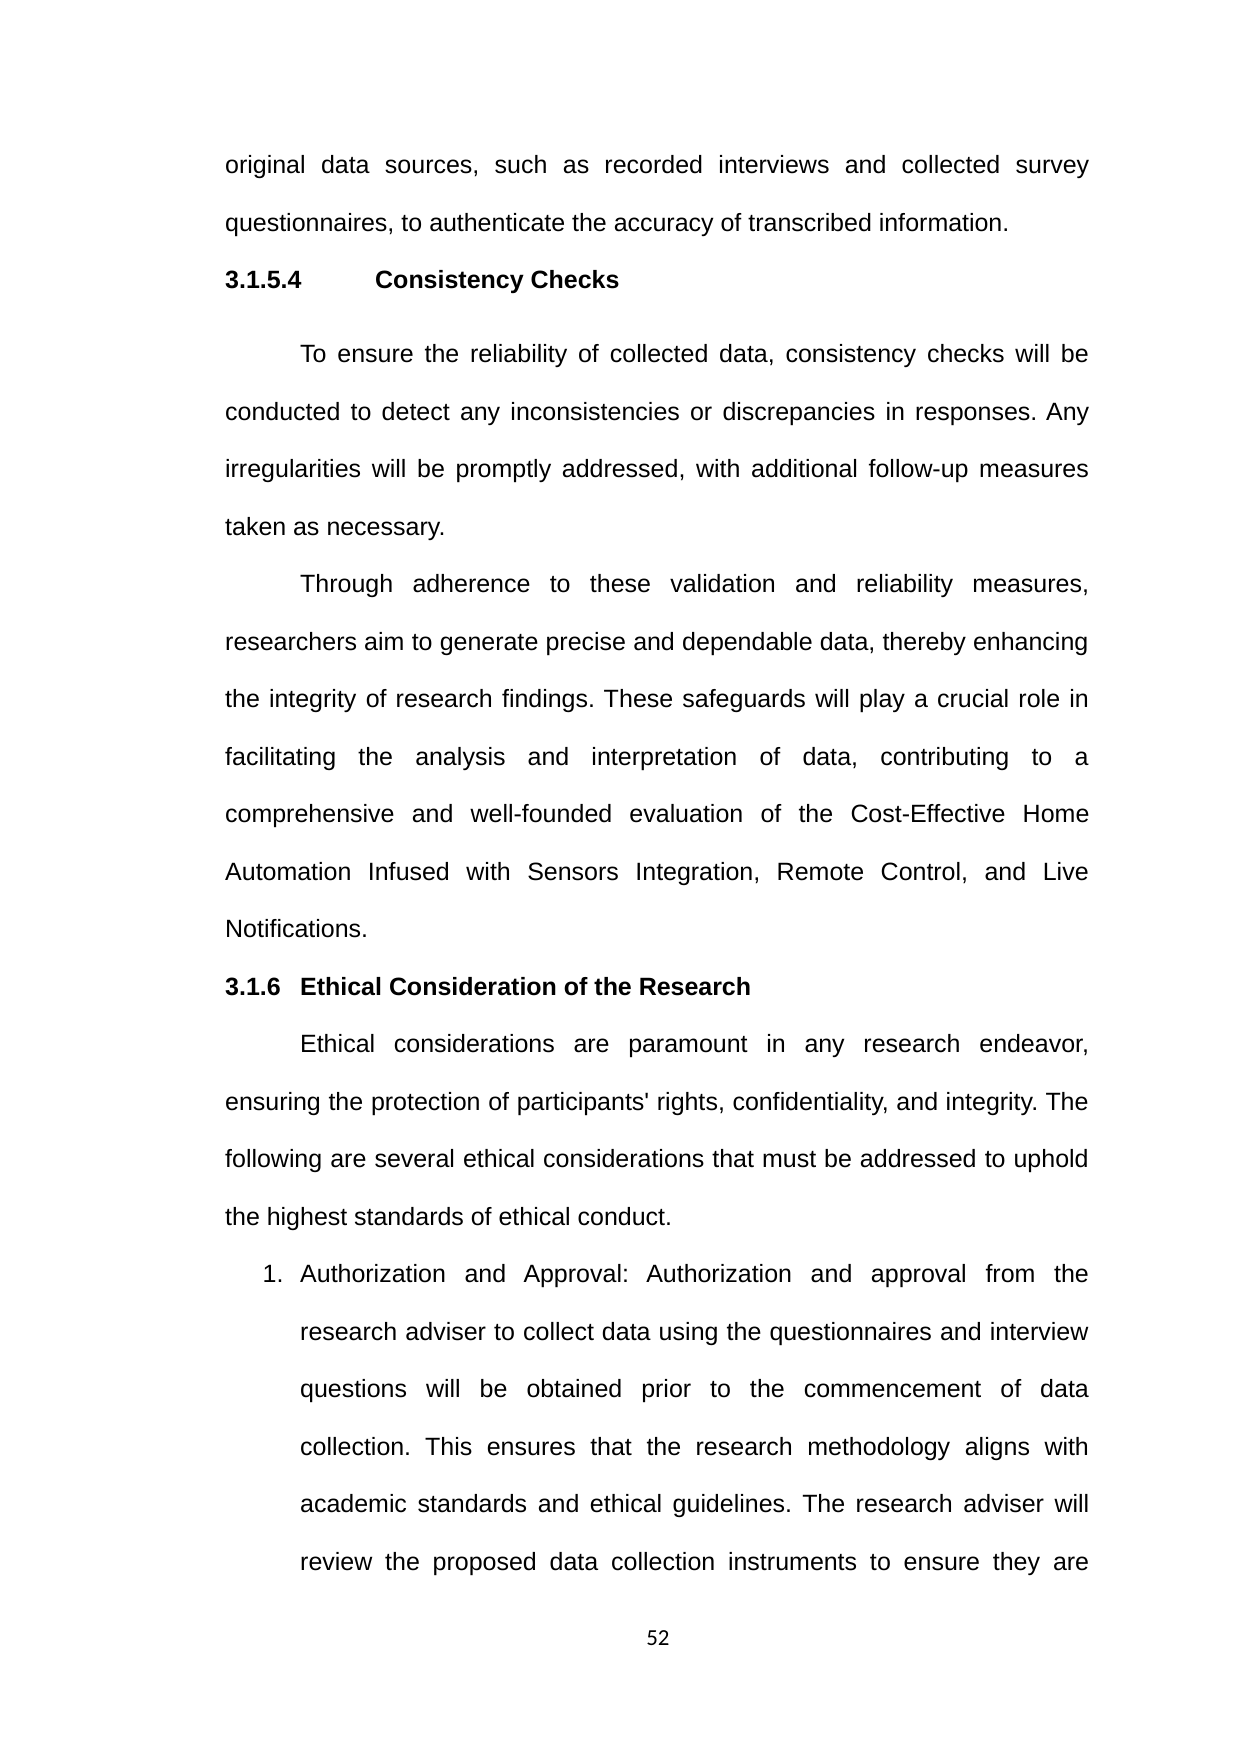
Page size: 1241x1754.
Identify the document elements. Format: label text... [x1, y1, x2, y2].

subtitle 3.1.6 Ethical Consideration of the Research [225, 972, 1090, 1000]
subtitle 3.1.5.4 Consistency Checks [225, 265, 1090, 294]
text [225, 150, 1090, 236]
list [262, 1259, 1090, 1575]
text Through adherence to these validation and reliability measures, researchers aim to generate precise and dependable data, thereby enhancing the integrity of research findings. These safeguards will play a crucial role in facilitating the analysis and interpretation of data, contributing to a comprehensive and well-founded evaluation of the Cost-Effective Home Automation Infused with Sensors Integration, Remote Control, and Live Notifications. [225, 569, 1090, 943]
text Ethical considerations are paramount in any research endeavor, ensuring the protection of participants' rights, confidentiality, and integrity. The following are several ethical considerations that must be addressed to uphold the highest standards of ethical conduct. [225, 1029, 1090, 1230]
text To ensure the reliability of collected data, consistency checks will be conducted to detect any inconsistencies or discrepancies in responses. Any irregularities will be promptly addressed, with additional follow-up measures taken as necessary. [225, 339, 1090, 540]
